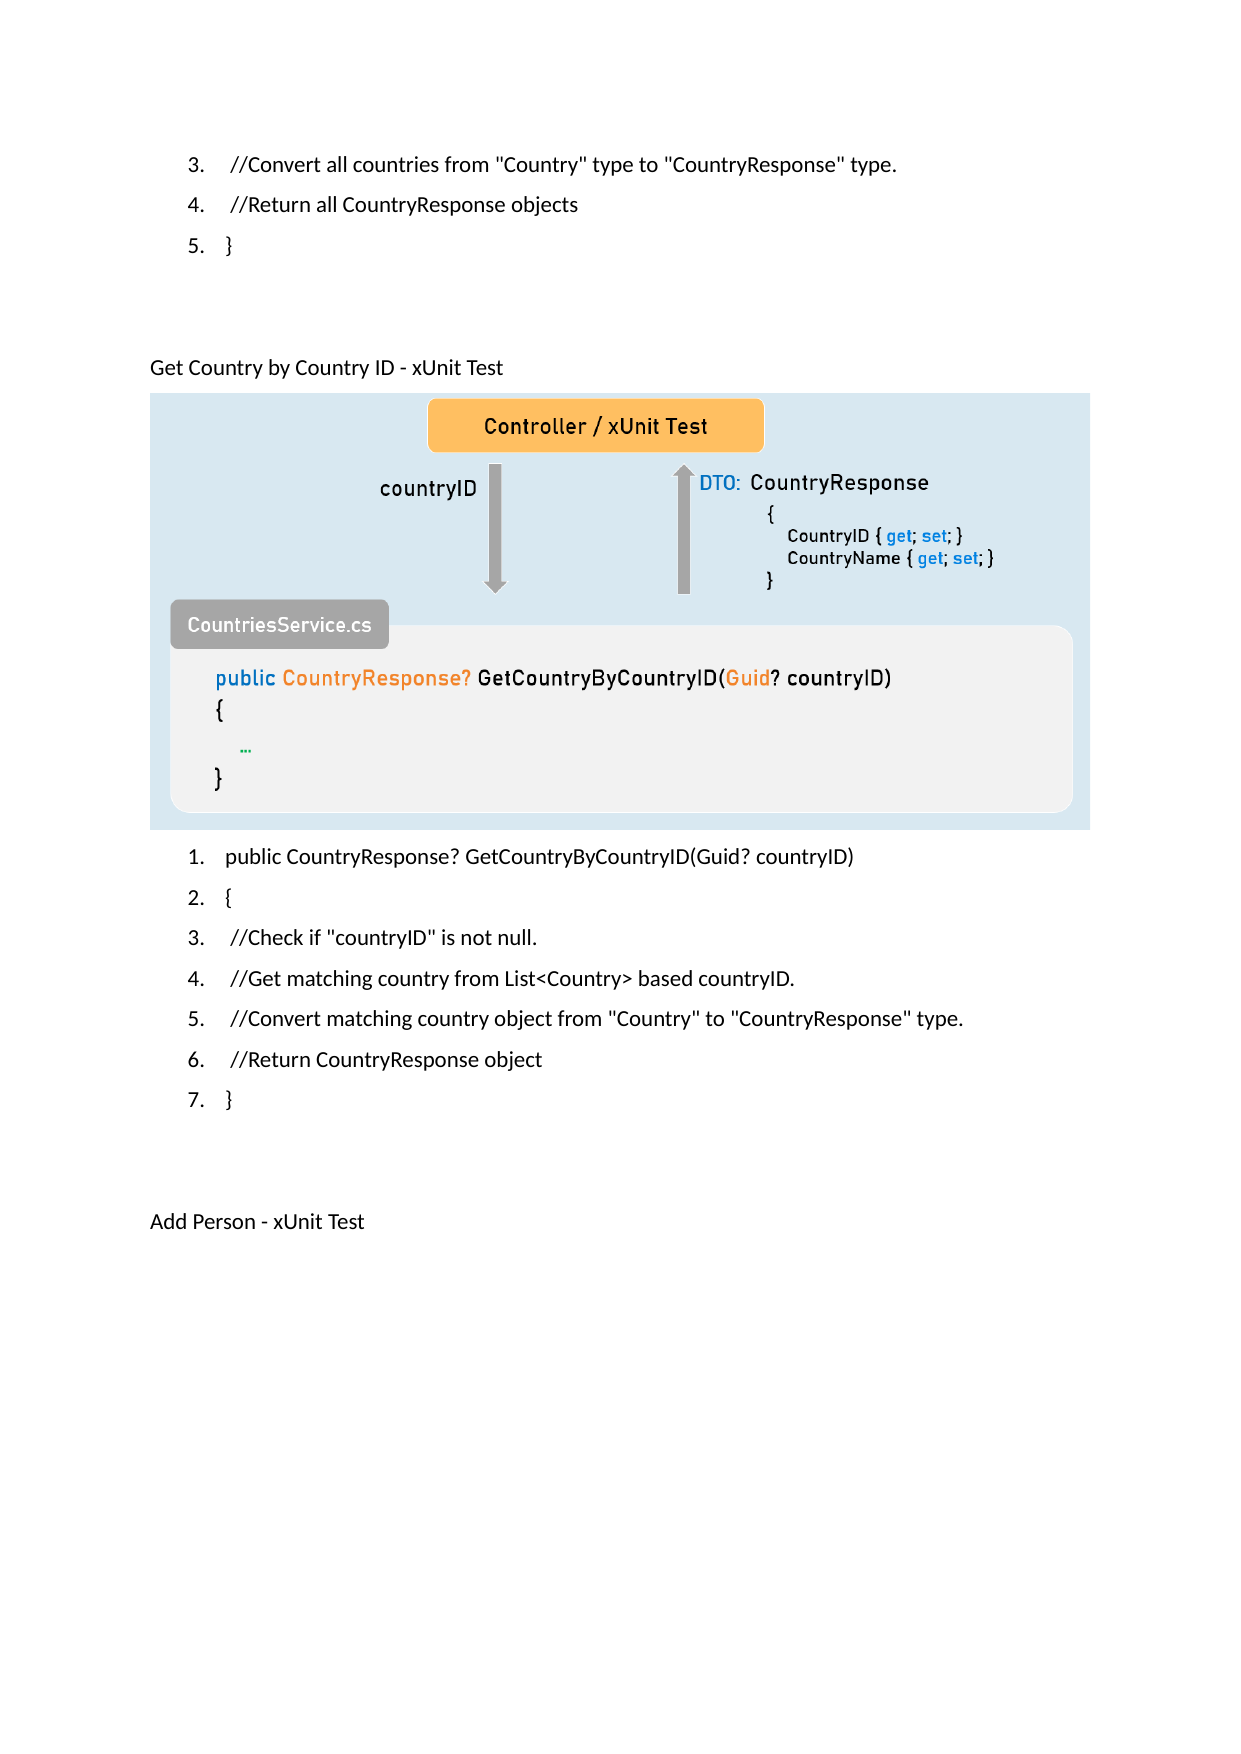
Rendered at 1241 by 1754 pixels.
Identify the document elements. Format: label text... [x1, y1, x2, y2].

text Add Person - xUnit Test [150, 1207, 1090, 1235]
list //Convert all countries from "Country" type to "CountryResponse" type. [187, 150, 1090, 178]
list public CountryResponse? GetCountryByCountryID(Guid? countryID) [187, 842, 1090, 870]
list //Convert matching country object from "Country" to "CountryResponse" type. [187, 1004, 1090, 1032]
list //Get matching country from List<Country> based countryID. [187, 964, 1090, 992]
list //Return CountryResponse object [187, 1045, 1090, 1073]
list //Return all CountryResponse objects [187, 191, 1090, 218]
picture [150, 393, 1091, 830]
list } [187, 231, 1090, 259]
list { [187, 883, 1090, 911]
list //Check if "countryID" is not null. [187, 923, 1090, 951]
text Get Country by Country ID - xUnit Test [150, 353, 1090, 381]
list } [187, 1085, 1090, 1113]
